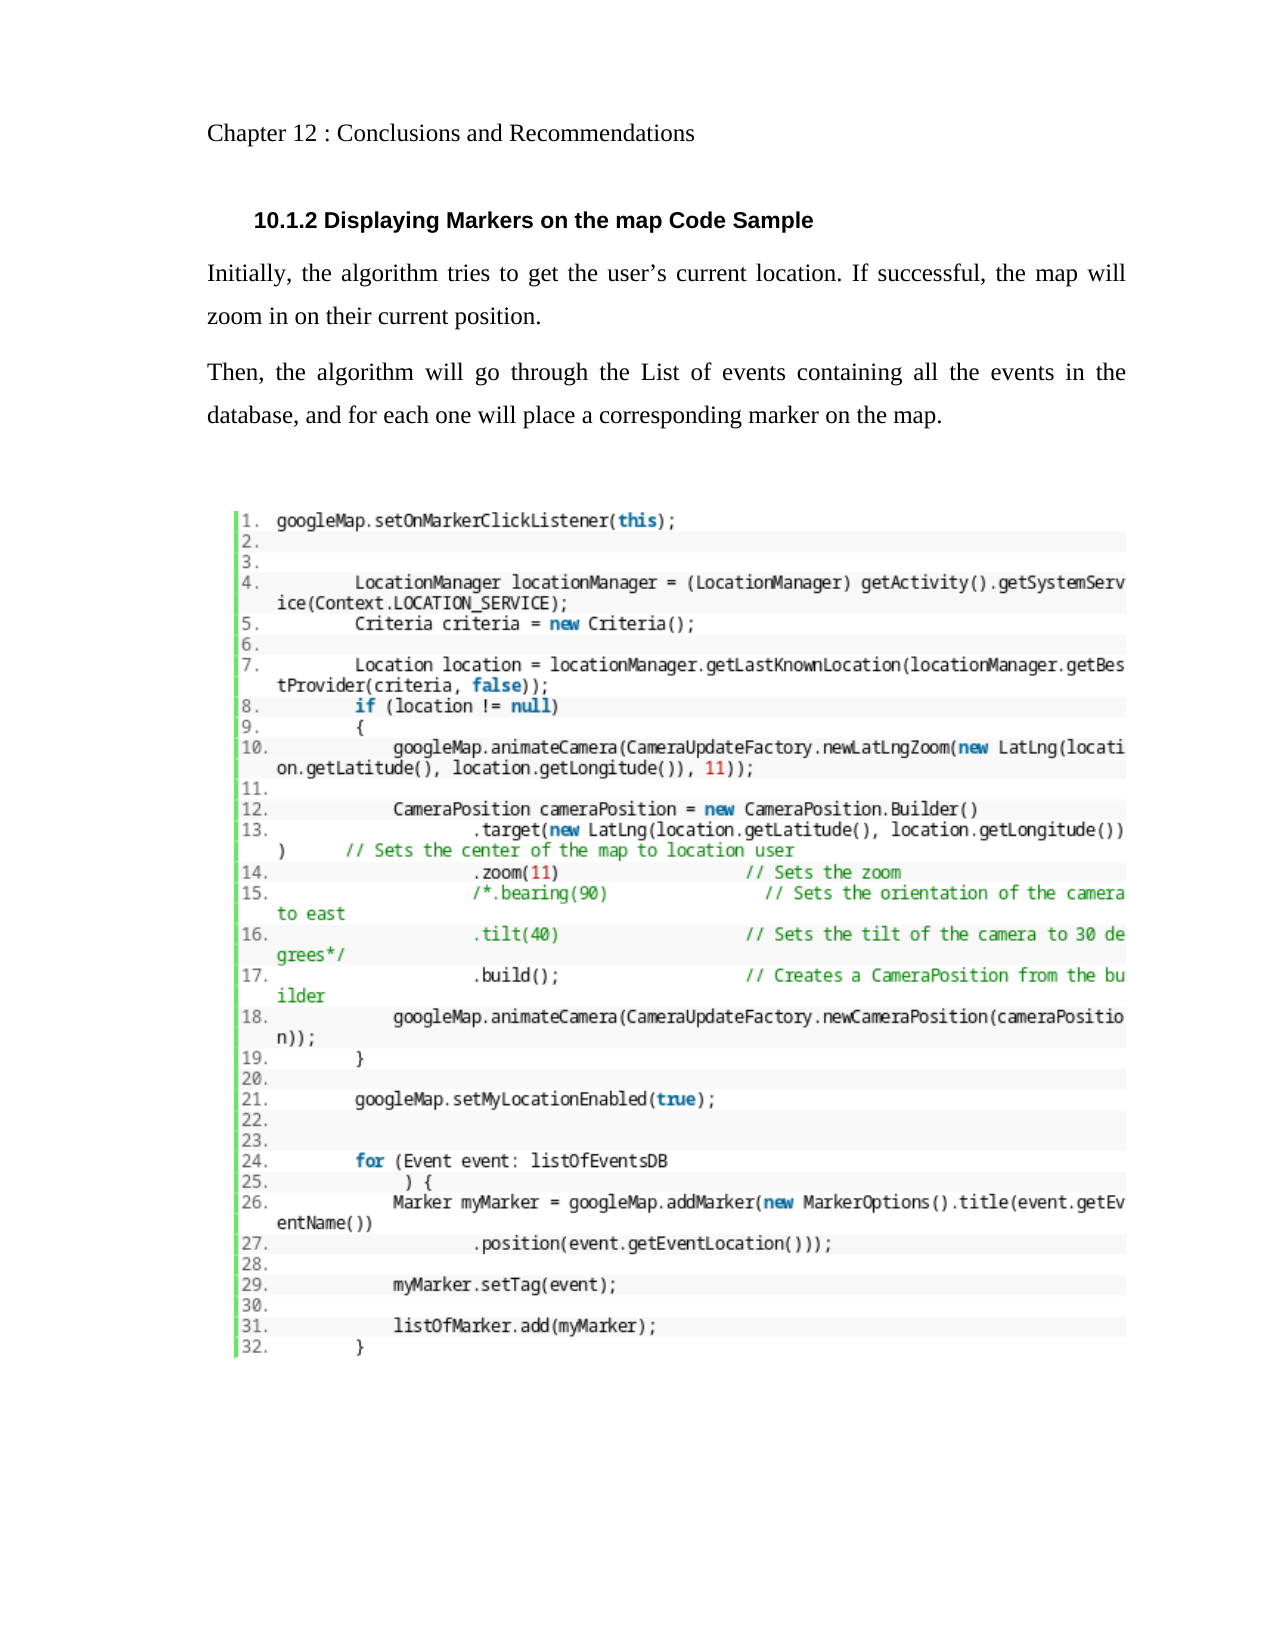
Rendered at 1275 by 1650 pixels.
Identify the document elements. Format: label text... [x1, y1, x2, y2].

subtitle Displaying Markers on the map Code Sample [254, 207, 1127, 233]
text Initially, the algorithm tries to get the user’s current location. If successful, the map will zoom in on their current position. [207, 258, 1127, 330]
text Then, the algorithm will go through the List of events containing all the events in the database, and for each one will place a corresponding marker on the map. [207, 357, 1127, 429]
